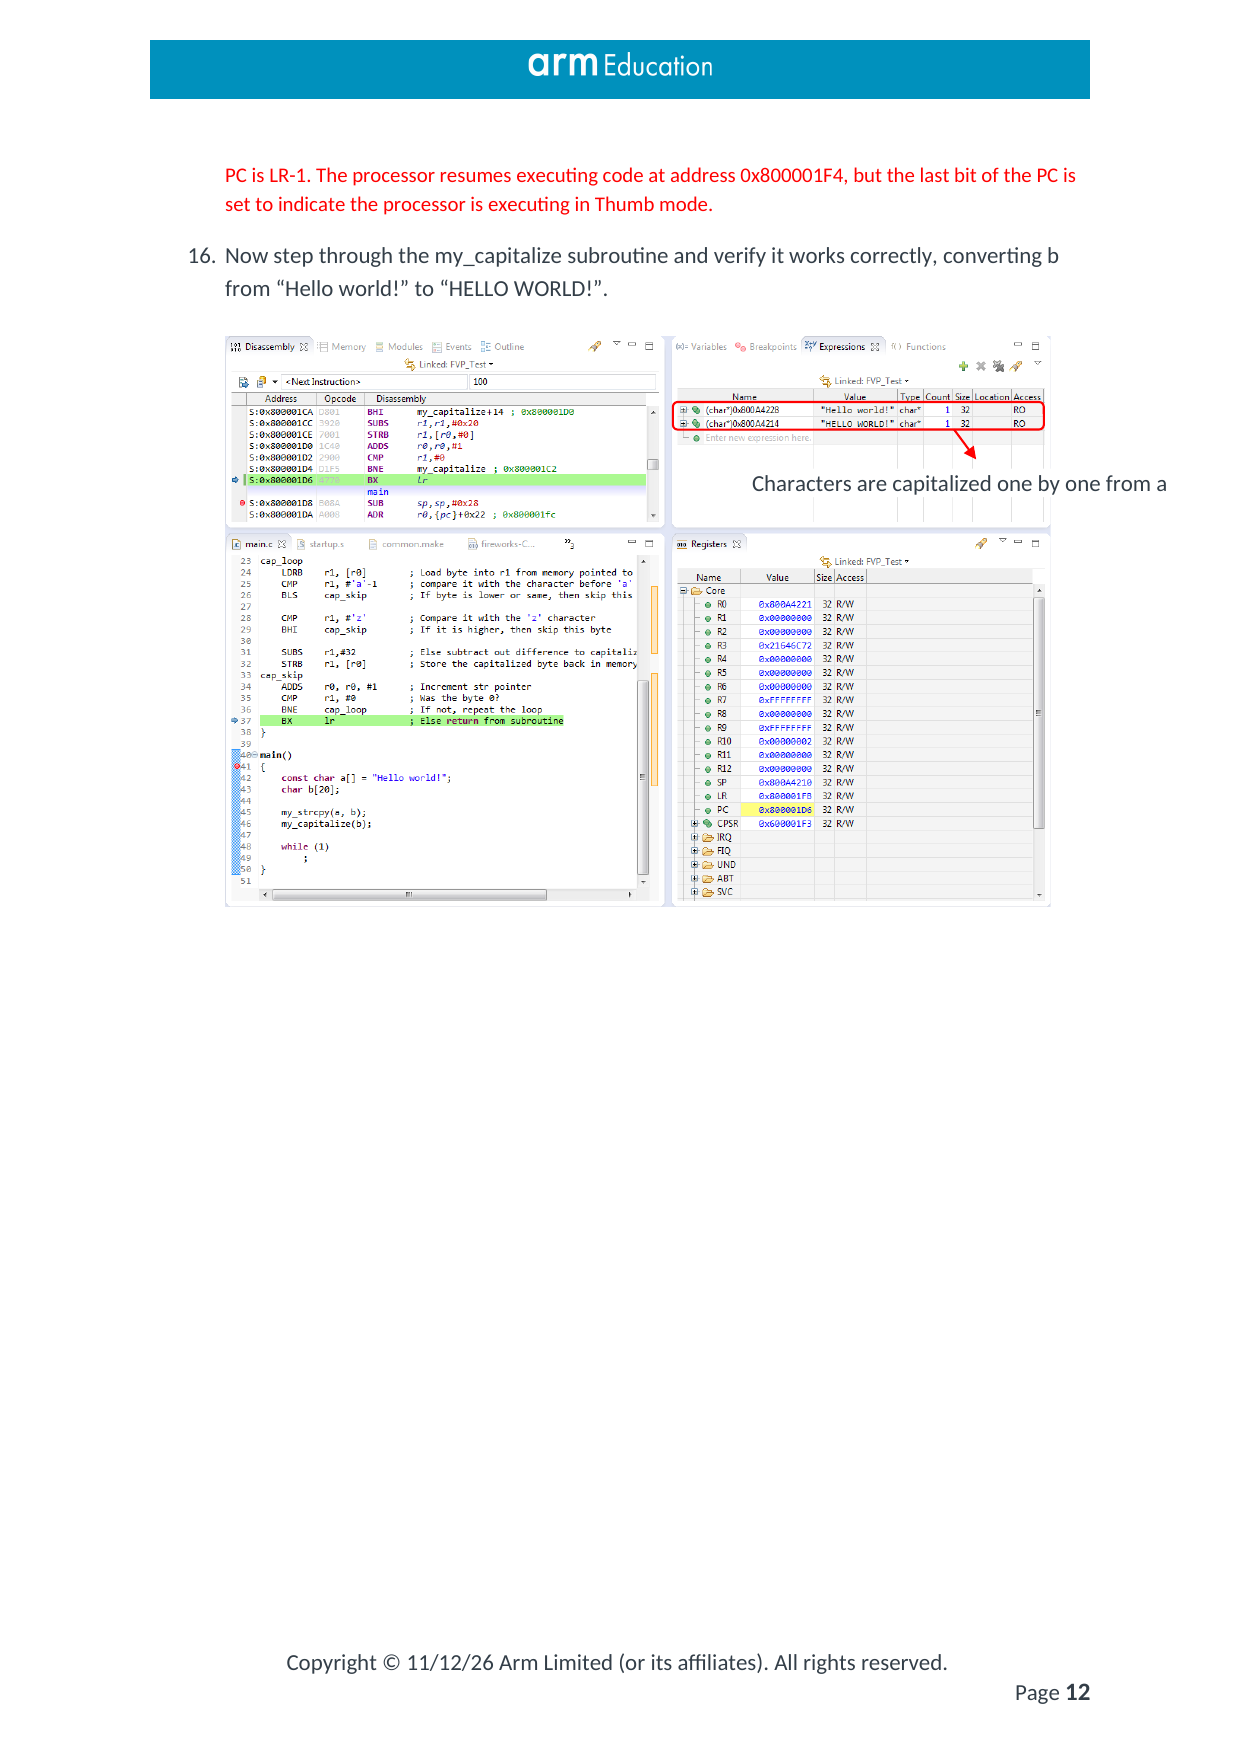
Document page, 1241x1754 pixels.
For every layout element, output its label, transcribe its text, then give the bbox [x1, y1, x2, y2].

picture [529, 54, 548, 75]
picture [675, 58, 679, 75]
text PC is LR-1. The processor resumes executing code at address 0x800001F4, but the last bit of the PC is set to indicate the processor is executing in Thumb mode. [225, 162, 1090, 217]
list Now step through the my_capitalize subroutine and verify it works correctly, converting b from “Hello world!” to “HELLO WORLD!”. [187, 242, 1090, 302]
picture [606, 55, 615, 75]
picture [225, 336, 1051, 907]
picture [570, 54, 597, 75]
picture [554, 54, 566, 75]
